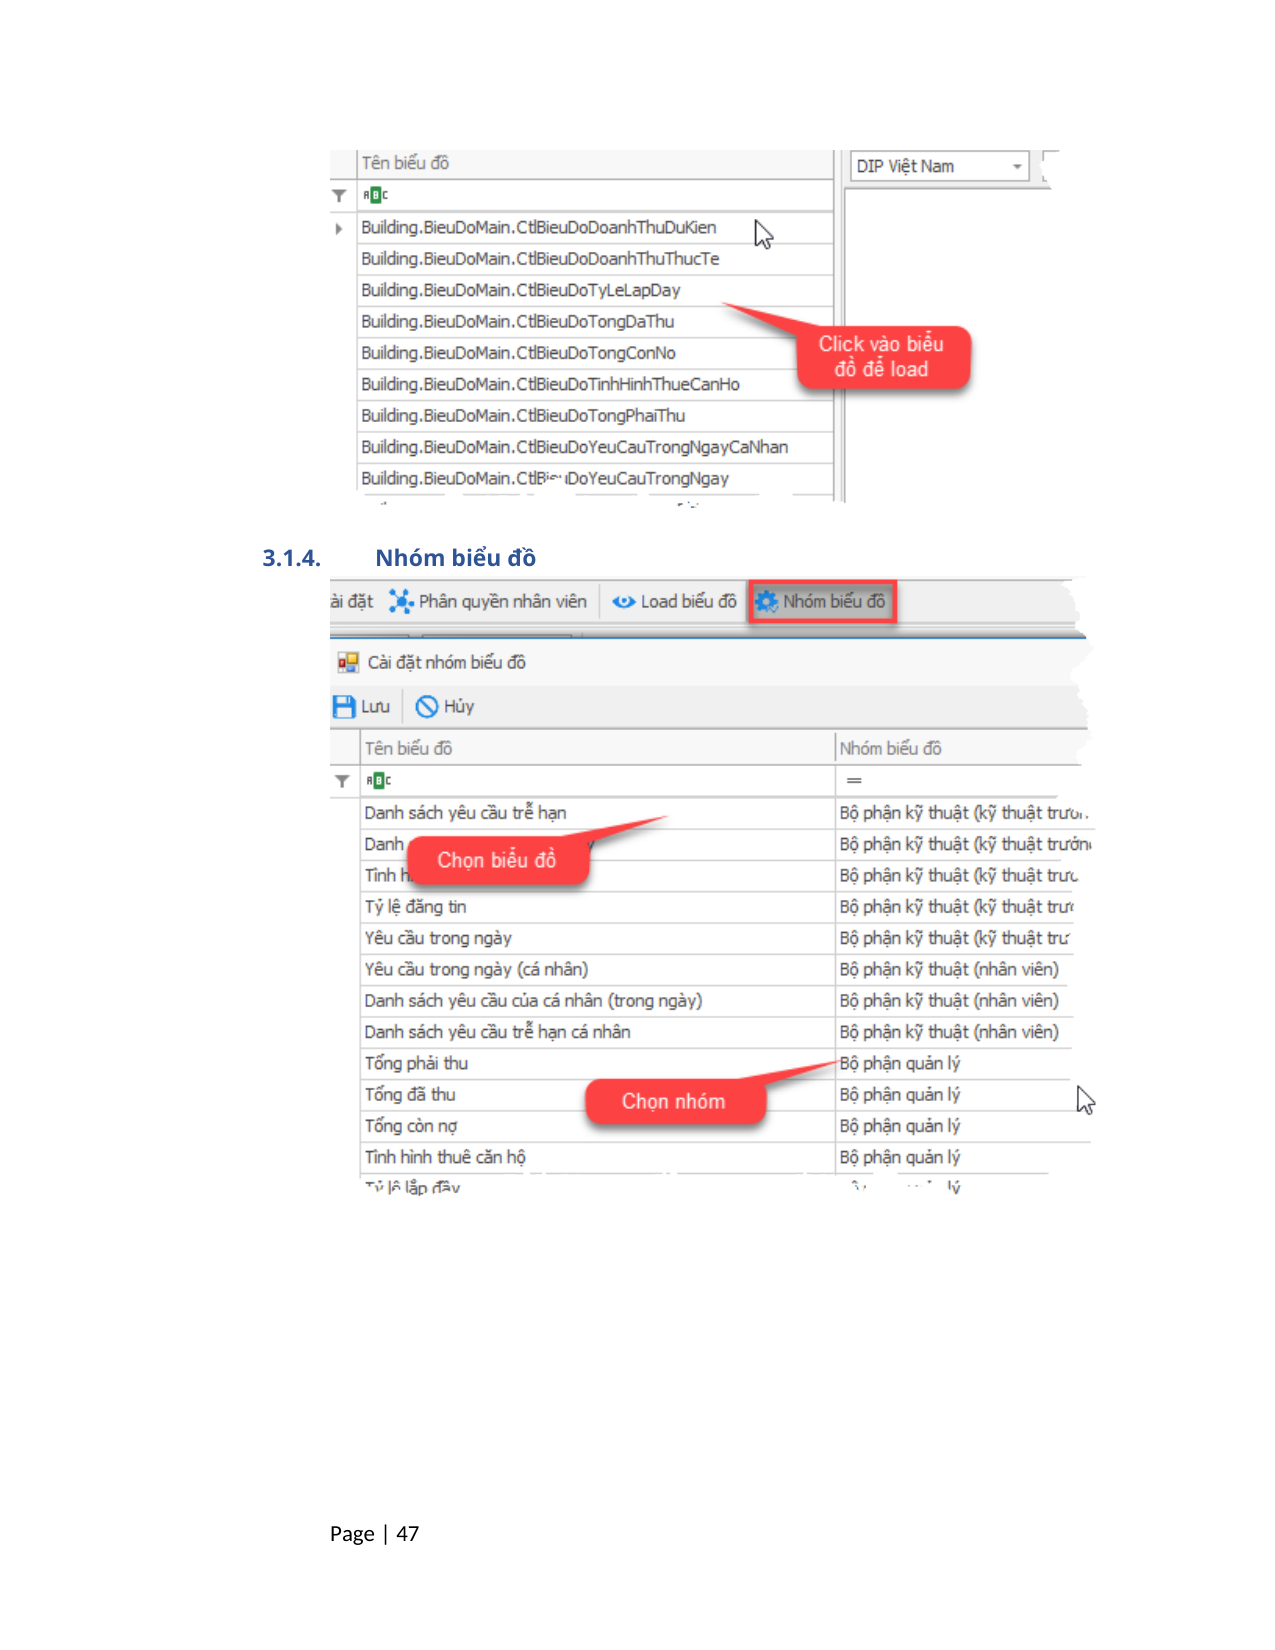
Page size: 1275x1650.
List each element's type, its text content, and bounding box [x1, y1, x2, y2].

picture [330, 576, 1107, 1209]
picture [330, 150, 1074, 524]
subtitle Nhóm biểu đồ [262, 542, 1125, 573]
